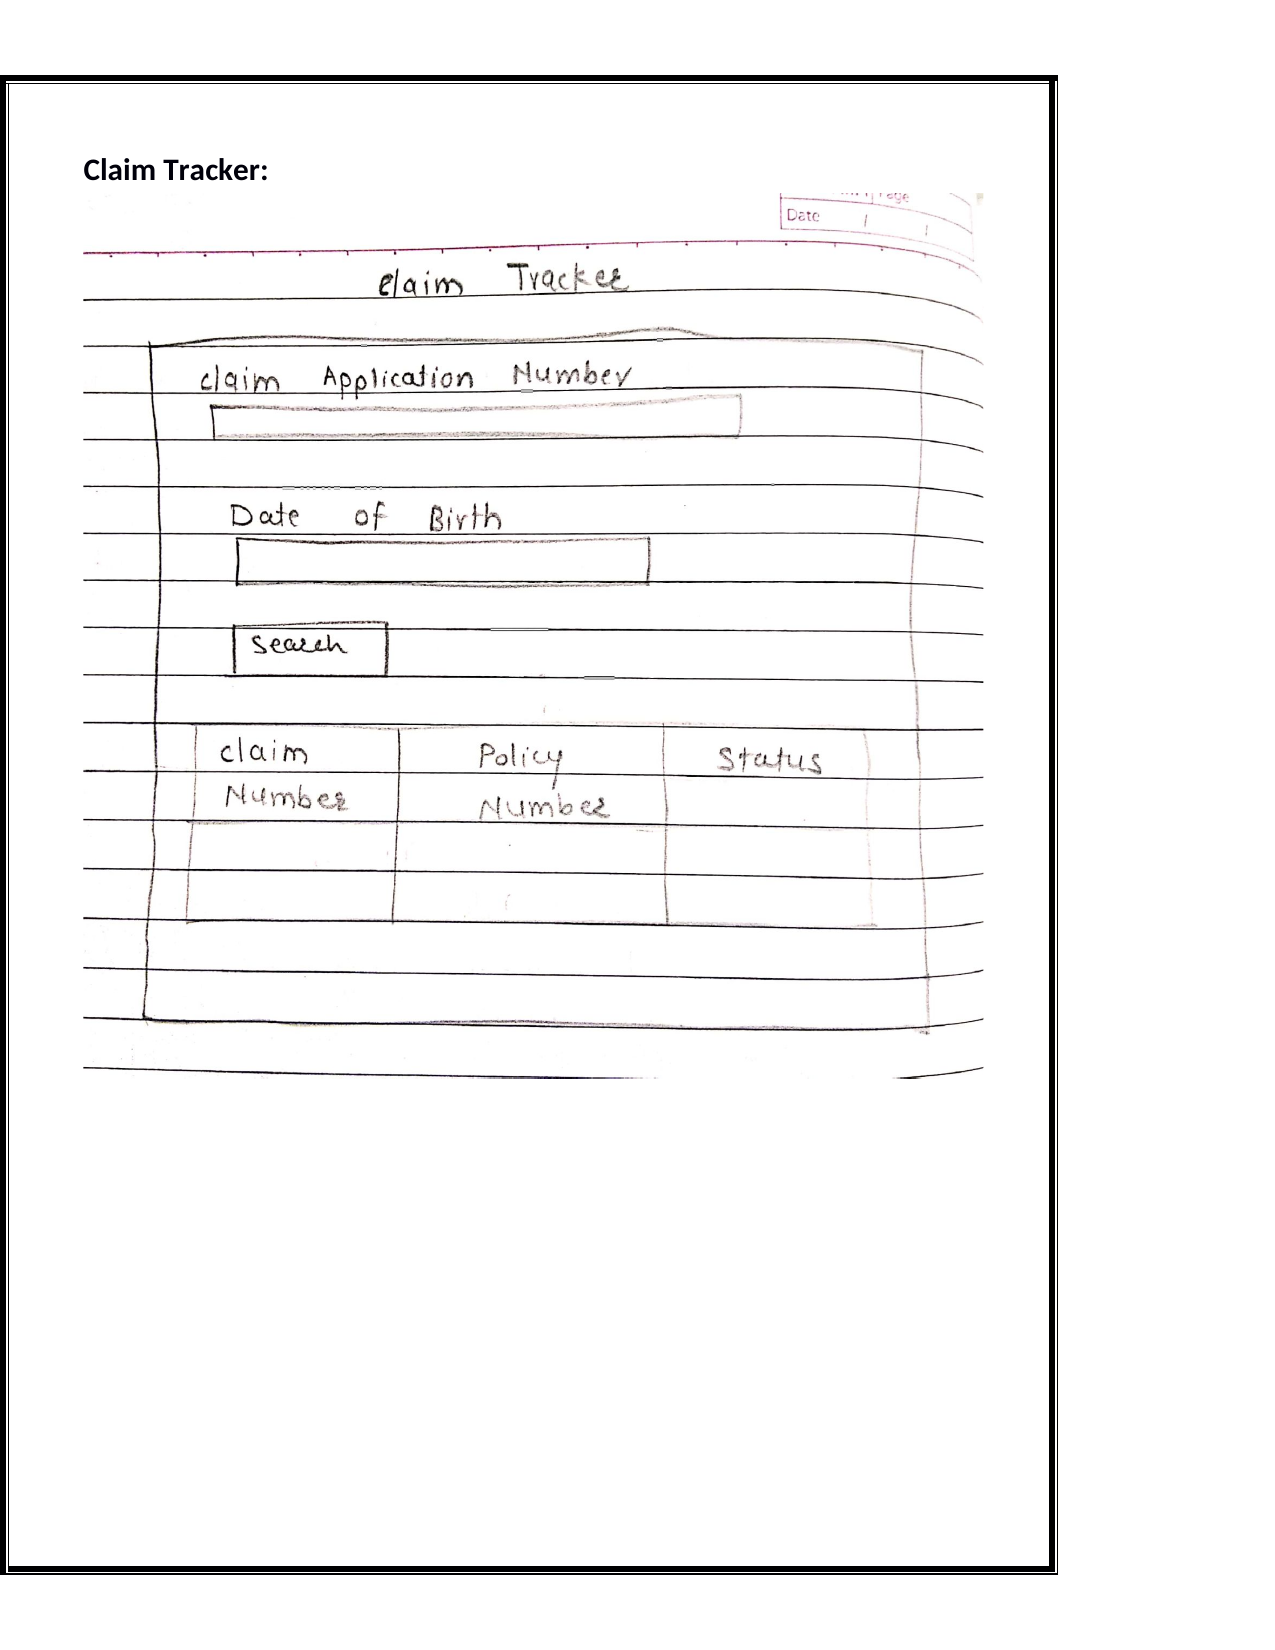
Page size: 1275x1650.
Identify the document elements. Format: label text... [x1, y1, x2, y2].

text Claim Tracker: [83, 150, 983, 188]
picture [83, 193, 984, 1079]
